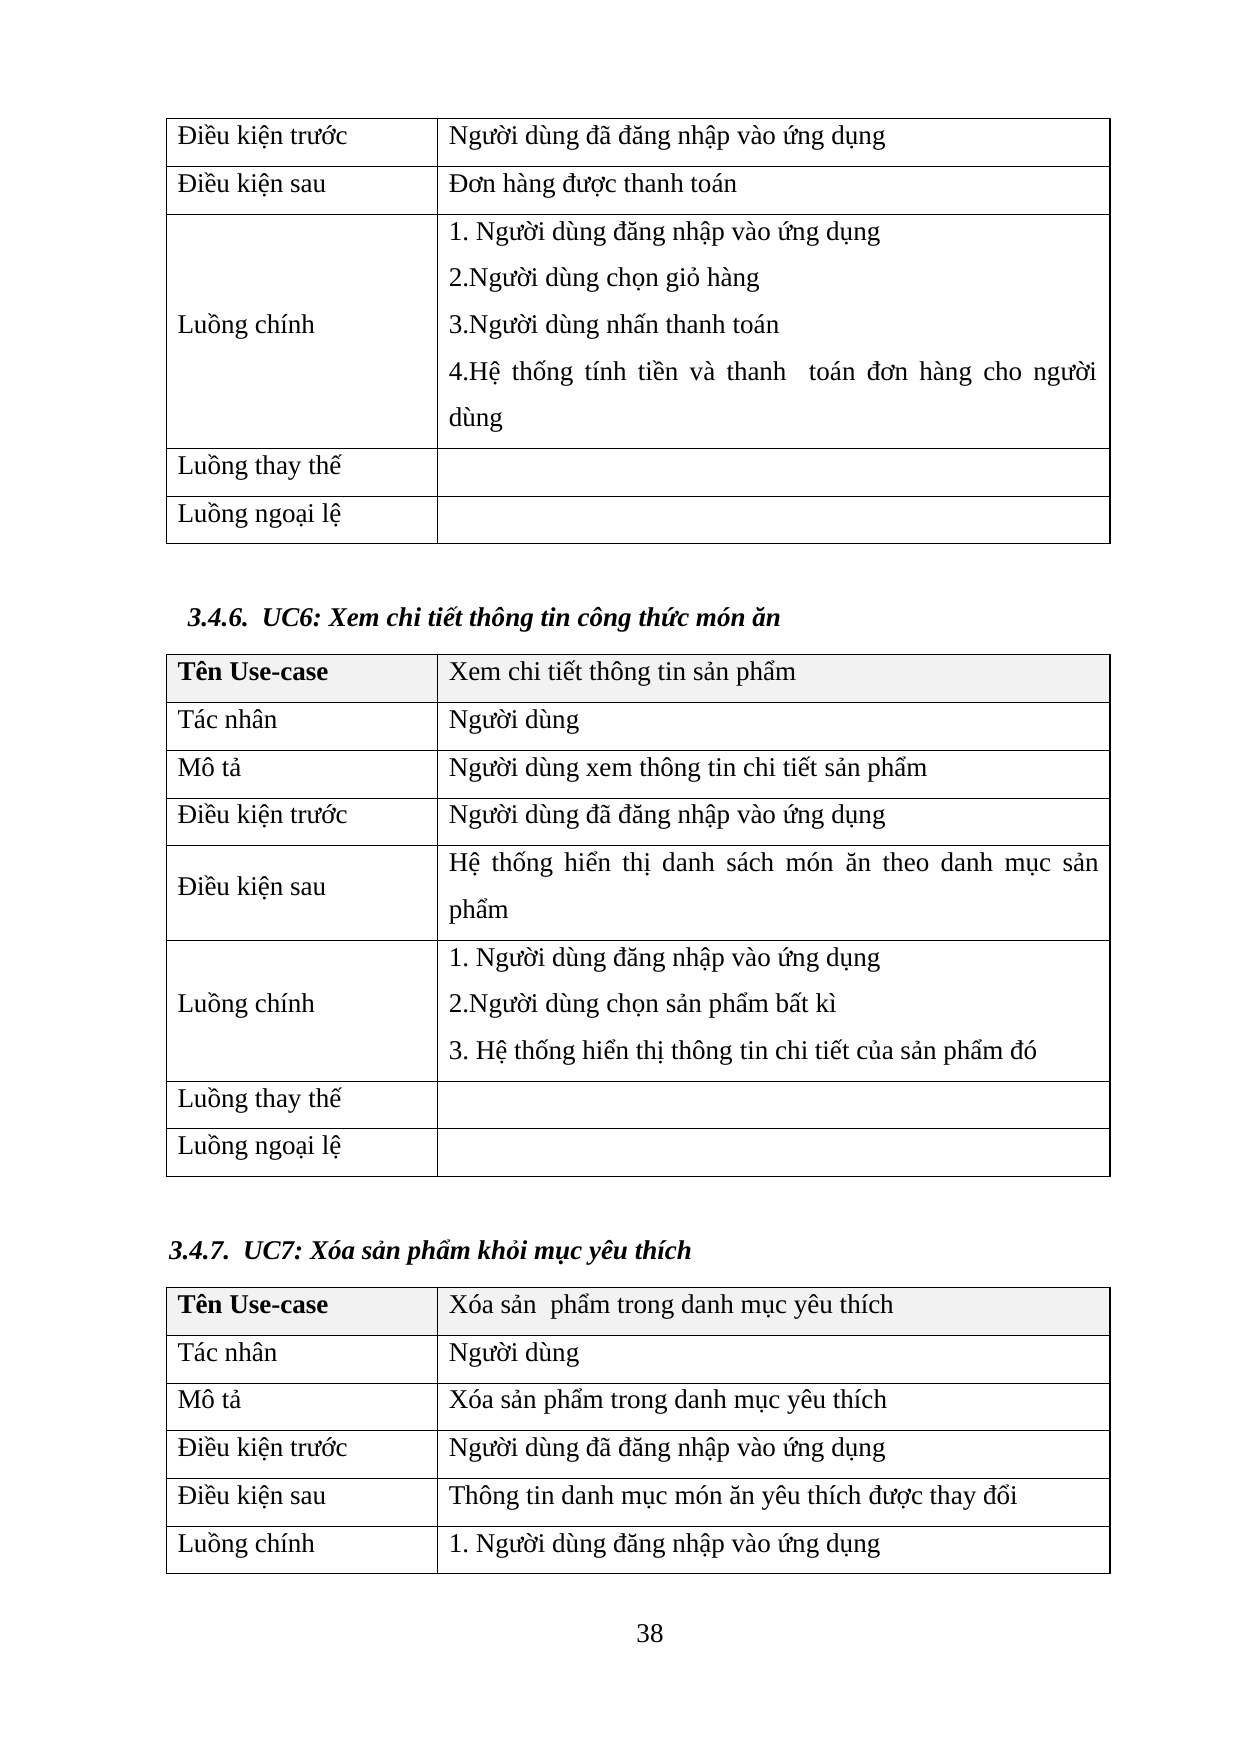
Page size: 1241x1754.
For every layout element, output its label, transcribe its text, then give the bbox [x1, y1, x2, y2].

table_header Xóa sản phẩm trong danh mục yêu thích [438, 1288, 1109, 1335]
table_cell Điều kiện sau [167, 1479, 437, 1526]
table_cell Hệ thống hiển thị danh sách món ăn theo danh mục sản phẩm [438, 846, 1109, 939]
table_cell Tác nhân [167, 703, 437, 750]
table_cell Điều kiện sau [167, 846, 437, 939]
table_cell Điều kiện sau [167, 167, 437, 213]
table_cell Luồng chính [167, 941, 437, 1081]
table_cell Mô tả [167, 751, 437, 797]
table_cell Điều kiện trước [167, 799, 437, 845]
table_header Tên Use-case [167, 1288, 437, 1335]
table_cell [438, 1527, 1109, 1573]
table_header Tên Use-case [167, 655, 437, 702]
table_cell 1. Người dùng đăng nhập vào ứng dụng 2.Người dùng chọn sản phẩm bất kì 3. Hệ thống hiển thị thông tin chi tiết của sản phẩm đó [438, 941, 1109, 1081]
table_cell Mô tả [167, 1384, 437, 1430]
table_cell Luồng chính [167, 215, 437, 448]
subtitle UC6: Xem chi tiết thông tin công thức món ăn [188, 601, 1122, 633]
table_cell 1. Người dùng đăng nhập vào ứng dụng 2.Người dùng chọn giỏ hàng 3.Người dùng nhấn thanh toán 4.Hệ thống tính tiền và thanh toán đơn hàng cho người dùng [438, 215, 1109, 448]
table_cell Người dùng [438, 703, 1109, 750]
table_cell Điều kiện trước [167, 119, 437, 166]
table_cell Người dùng xem thông tin chi tiết sản phẩm [438, 751, 1109, 797]
table_cell [438, 497, 1109, 543]
table_cell Luồng ngoại lệ [167, 1129, 437, 1176]
table_cell Người dùng [438, 1336, 1109, 1382]
table_cell Luồng ngoại lệ [167, 497, 437, 543]
table_cell Điều kiện trước [167, 1431, 437, 1478]
table_cell Xóa sản phẩm trong danh mục yêu thích [438, 1384, 1109, 1430]
table_cell Người dùng đã đăng nhập vào ứng dụng [438, 119, 1109, 166]
table_cell [438, 449, 1109, 496]
table_cell Người dùng đã đăng nhập vào ứng dụng [438, 1431, 1109, 1478]
table_cell Người dùng đã đăng nhập vào ứng dụng [438, 799, 1109, 845]
table_cell Luồng thay thế [167, 1082, 437, 1128]
table_header Xem chi tiết thông tin sản phẩm [438, 655, 1109, 702]
table_cell [438, 1082, 1109, 1128]
subtitle UC7: Xóa sản phẩm khỏi mục yêu thích [169, 1234, 1122, 1265]
table_cell [438, 1129, 1109, 1176]
table_cell Luồng chính [167, 1527, 437, 1573]
table_cell Đơn hàng được thanh toán [438, 167, 1109, 213]
table_cell Luồng thay thế [167, 449, 437, 496]
table_cell Thông tin danh mục món ăn yêu thích được thay đổi [438, 1479, 1109, 1526]
table_cell Tác nhân [167, 1336, 437, 1382]
